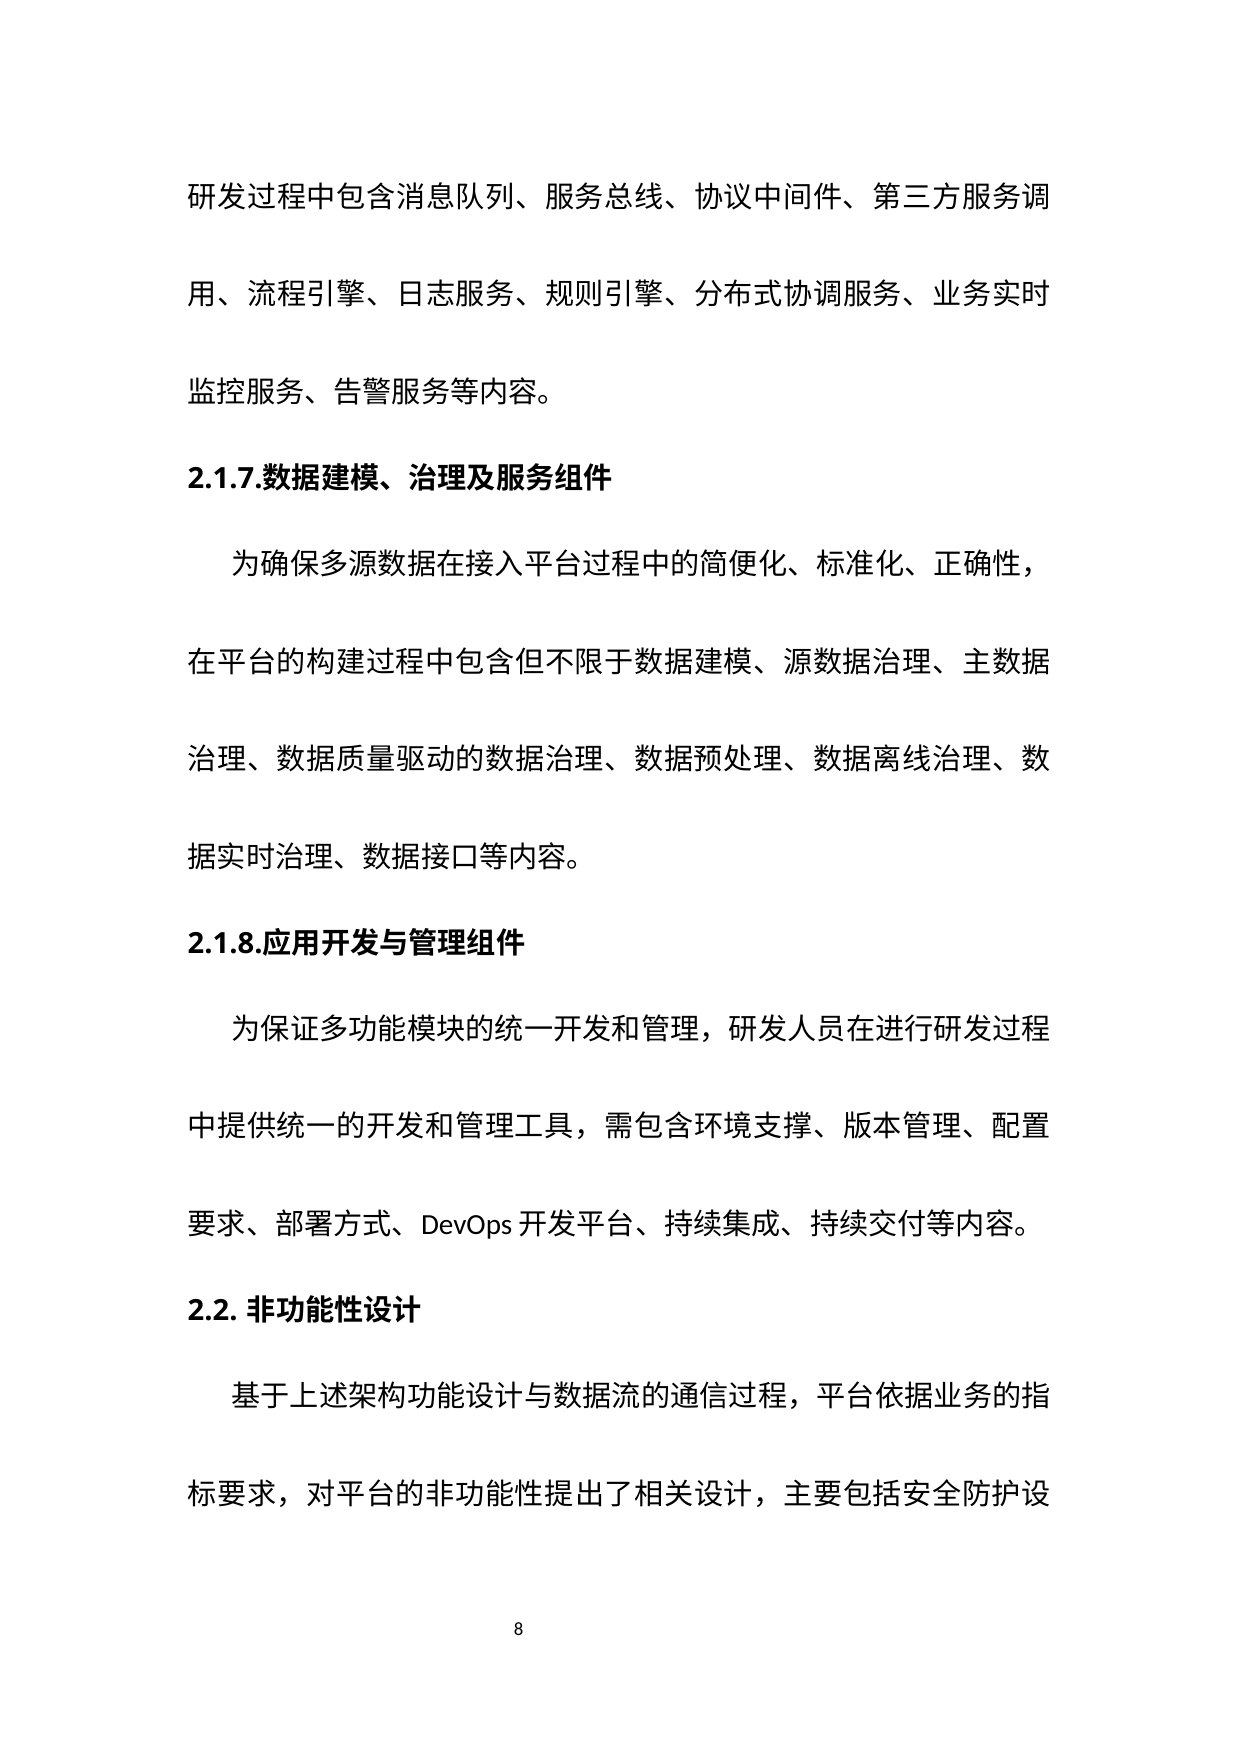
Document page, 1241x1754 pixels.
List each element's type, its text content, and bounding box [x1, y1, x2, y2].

subtitle 应用开发与管理组件 [187, 908, 1053, 973]
subtitle 非功能性设计 [187, 1275, 1053, 1340]
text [187, 1361, 1053, 1524]
text 为确保多源数据在接入平台过程中的简便化、标准化、正确性，在平台的构建过程中包含但不限于数据建模、源数据治理、主数据治理、数据质量驱动的数据治理、数据预处理、数据离线治理、数据实时治理、数据接口等内容。 [187, 529, 1053, 887]
subtitle 数据建模、治理及服务组件 [187, 443, 1053, 508]
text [187, 162, 1053, 422]
text 为保证多功能模块的统一开发和管理，研发人员在进行研发过程中提供统一的开发和管理工具，需包含环境支撑、版本管理、配置要求、部署方式、DevOps开发平台、持续集成、持续交付等内容。 [187, 994, 1053, 1254]
